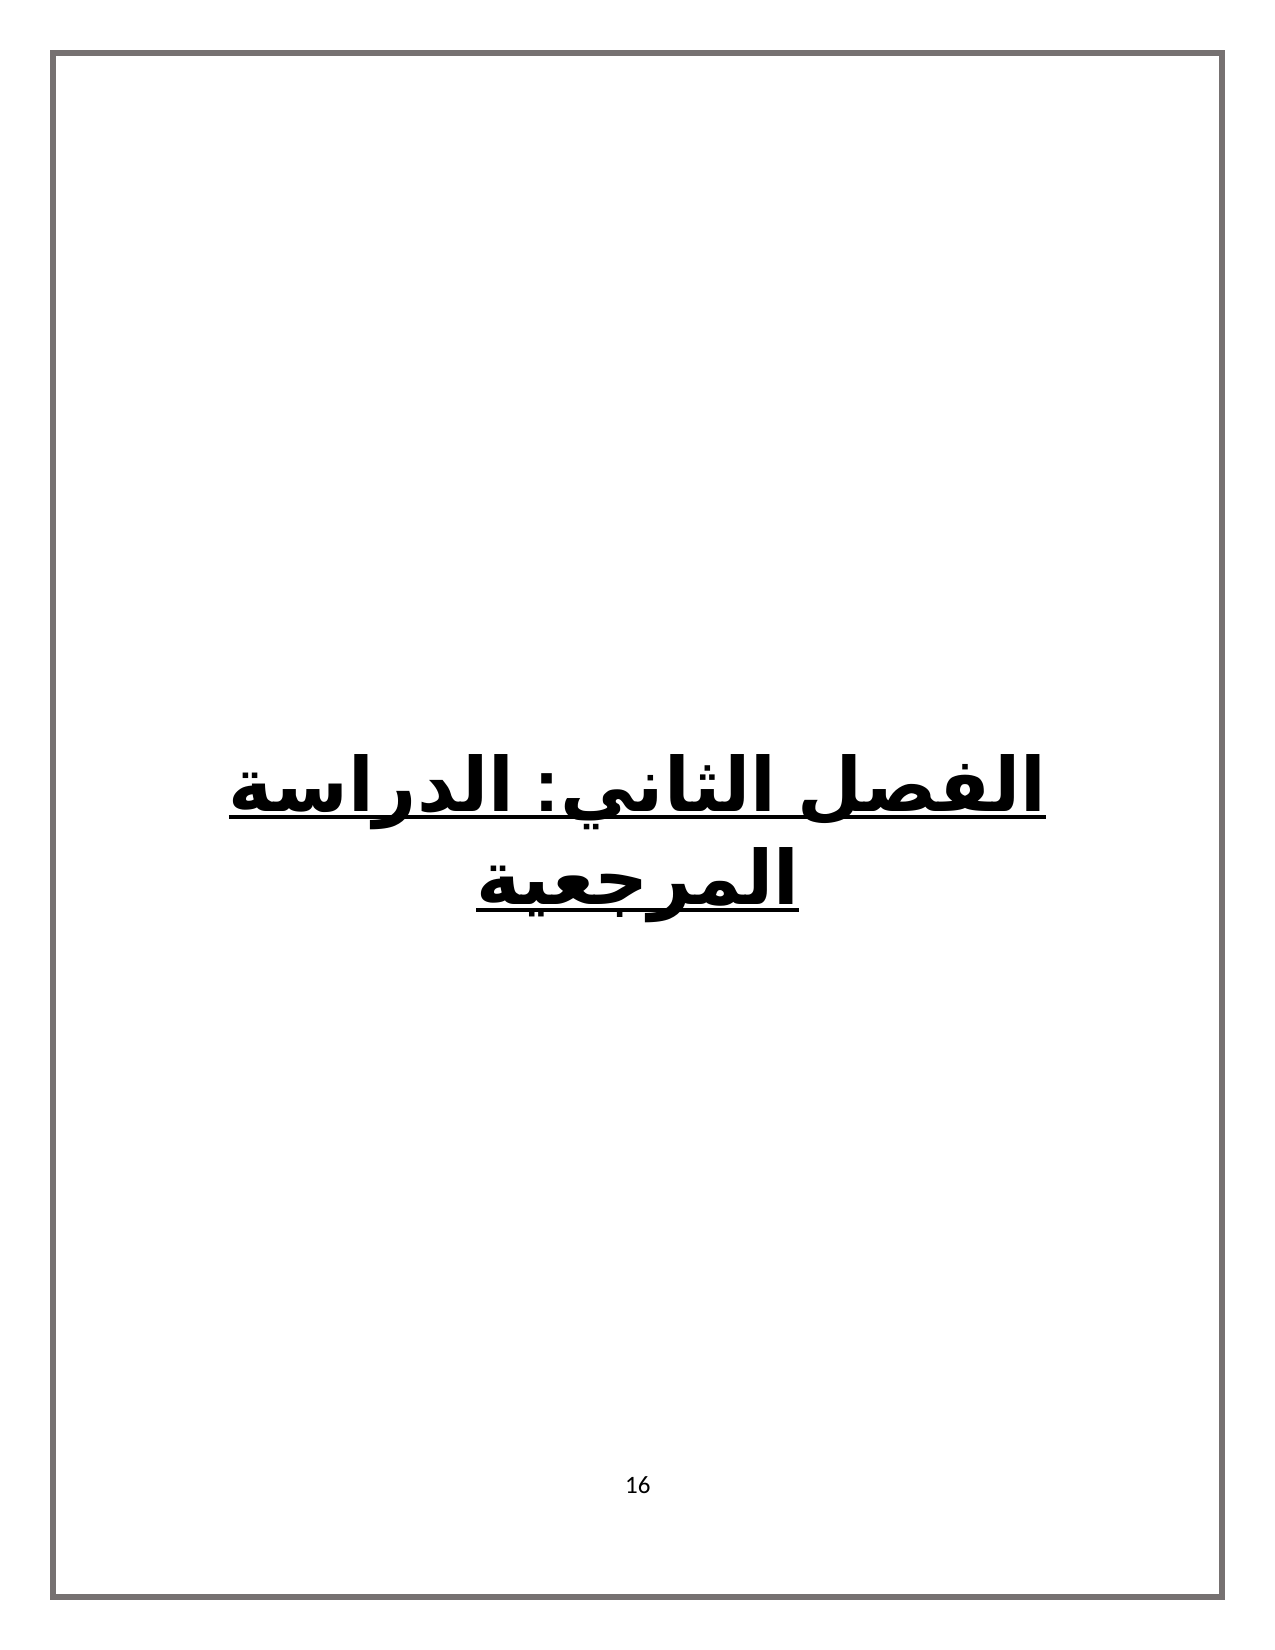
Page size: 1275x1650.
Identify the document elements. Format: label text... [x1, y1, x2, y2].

subtitle الفصل الثاني: الدراسة المرجعية [150, 741, 1125, 920]
